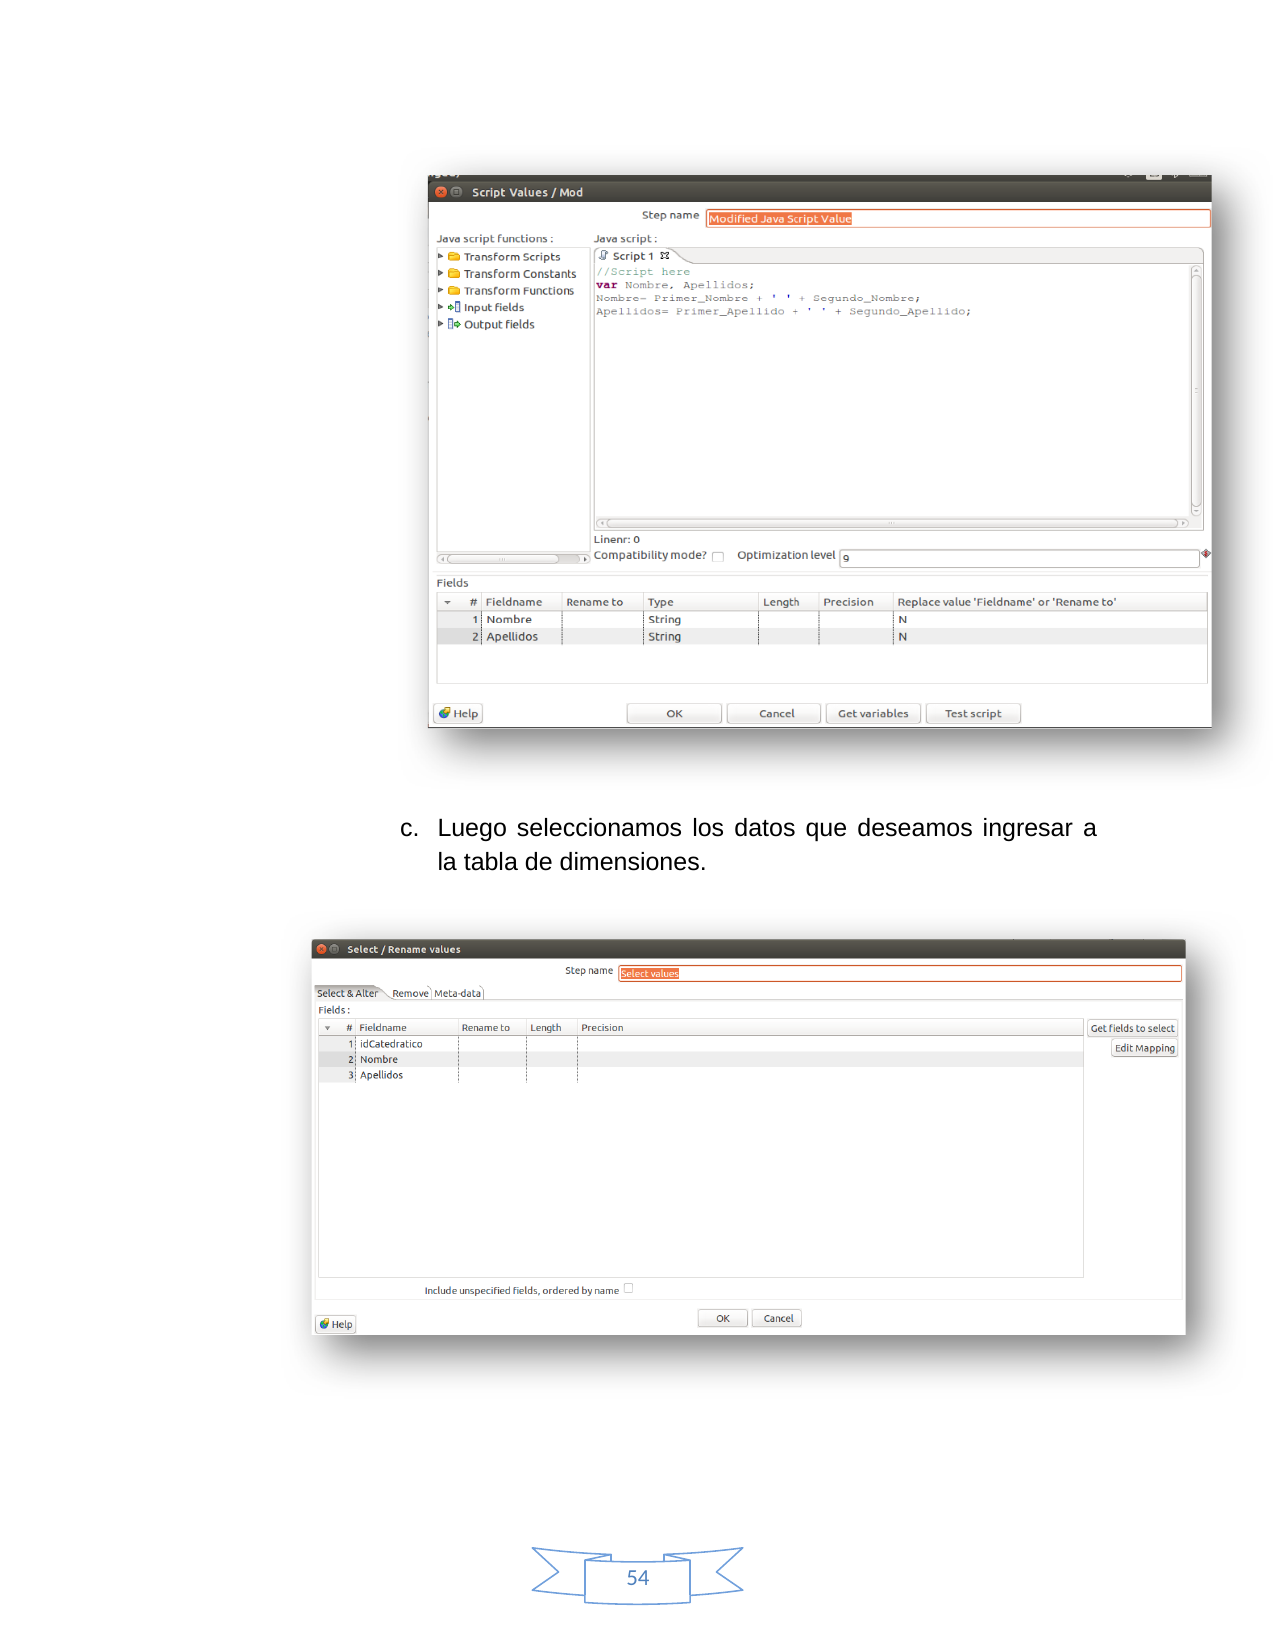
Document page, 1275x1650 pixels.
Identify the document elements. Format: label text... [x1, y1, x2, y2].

list Luego seleccionamos los datos que deseamos ingresar a la tabla de dimensiones. [400, 813, 1098, 875]
picture [427, 175, 1212, 729]
picture [311, 939, 1186, 1335]
